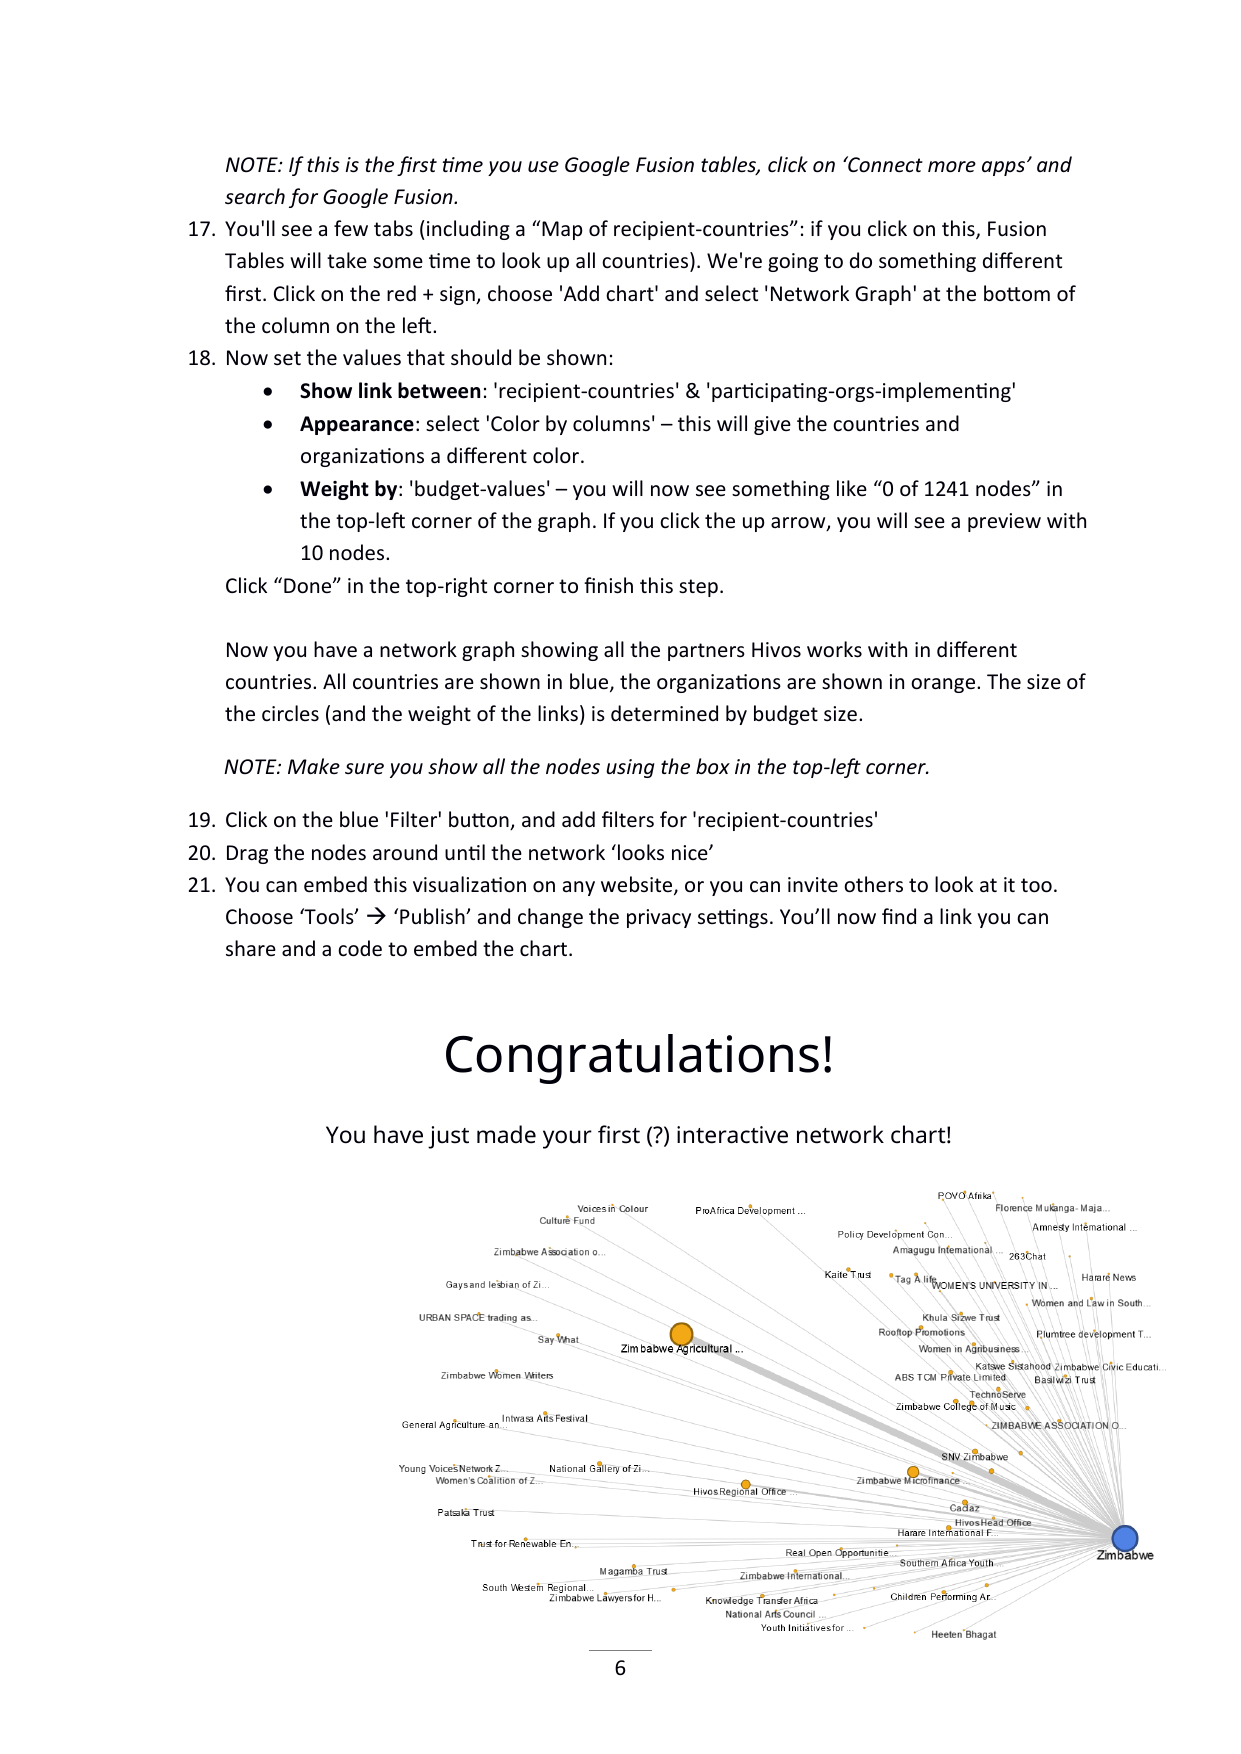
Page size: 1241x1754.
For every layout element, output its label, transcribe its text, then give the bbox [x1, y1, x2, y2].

list Weight by: 'budget-values' – you will now see something like “0 of 1241 nodes” in the top-left corner of the graph. If you click the up arrow, you will see a preview with 10 nodes. [262, 473, 1090, 567]
list You'll see a few tabs (including a “Map of recipient-countries”: if you click on this, Fusion Tables will take some time to look up all countries). We're going to do something different first. Click on the red + sign, choose 'Add chart' and select 'Network Graph' at the bottom of the column on the left. [187, 214, 1090, 339]
picture [377, 1187, 1197, 1641]
list Appearance: select 'Color by columns' – this will give the countries and organizations a different color. [262, 408, 1090, 469]
list Click on the blue 'Filter' button, and add filters for 'recipient-countries' [187, 806, 1090, 833]
list Click “Done” in the top-right corner to finish this step. [225, 571, 1090, 599]
text You have just made your first (?) interactive network chart! [187, 1119, 1090, 1150]
text Congratulations! [187, 1019, 1090, 1088]
list Show link between: 'recipient-countries' & 'participating-orgs-implementing' [262, 375, 1090, 404]
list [187, 150, 1090, 210]
list Now set the values that should be shown: [187, 343, 1090, 371]
list You can embed this visualization on any website, or you can invite others to look at it too. Choose ‘Tools’  ‘Publish’ and change the privacy settings. You’ll now find a link you can share and a code to embed the chart. [187, 870, 1090, 962]
list Drag the nodes around until the network ‘looks nice’ [187, 838, 1090, 866]
text NOTE: Make sure you show all the nodes using the box in the top-left corner. [224, 752, 1090, 781]
list Now you have a network graph showing all the partners Hivos works with in different countries. All countries are shown in blue, the organizations are shown in orange. The size of the circles (and the weight of the links) is determined by budget size. [225, 635, 1090, 727]
